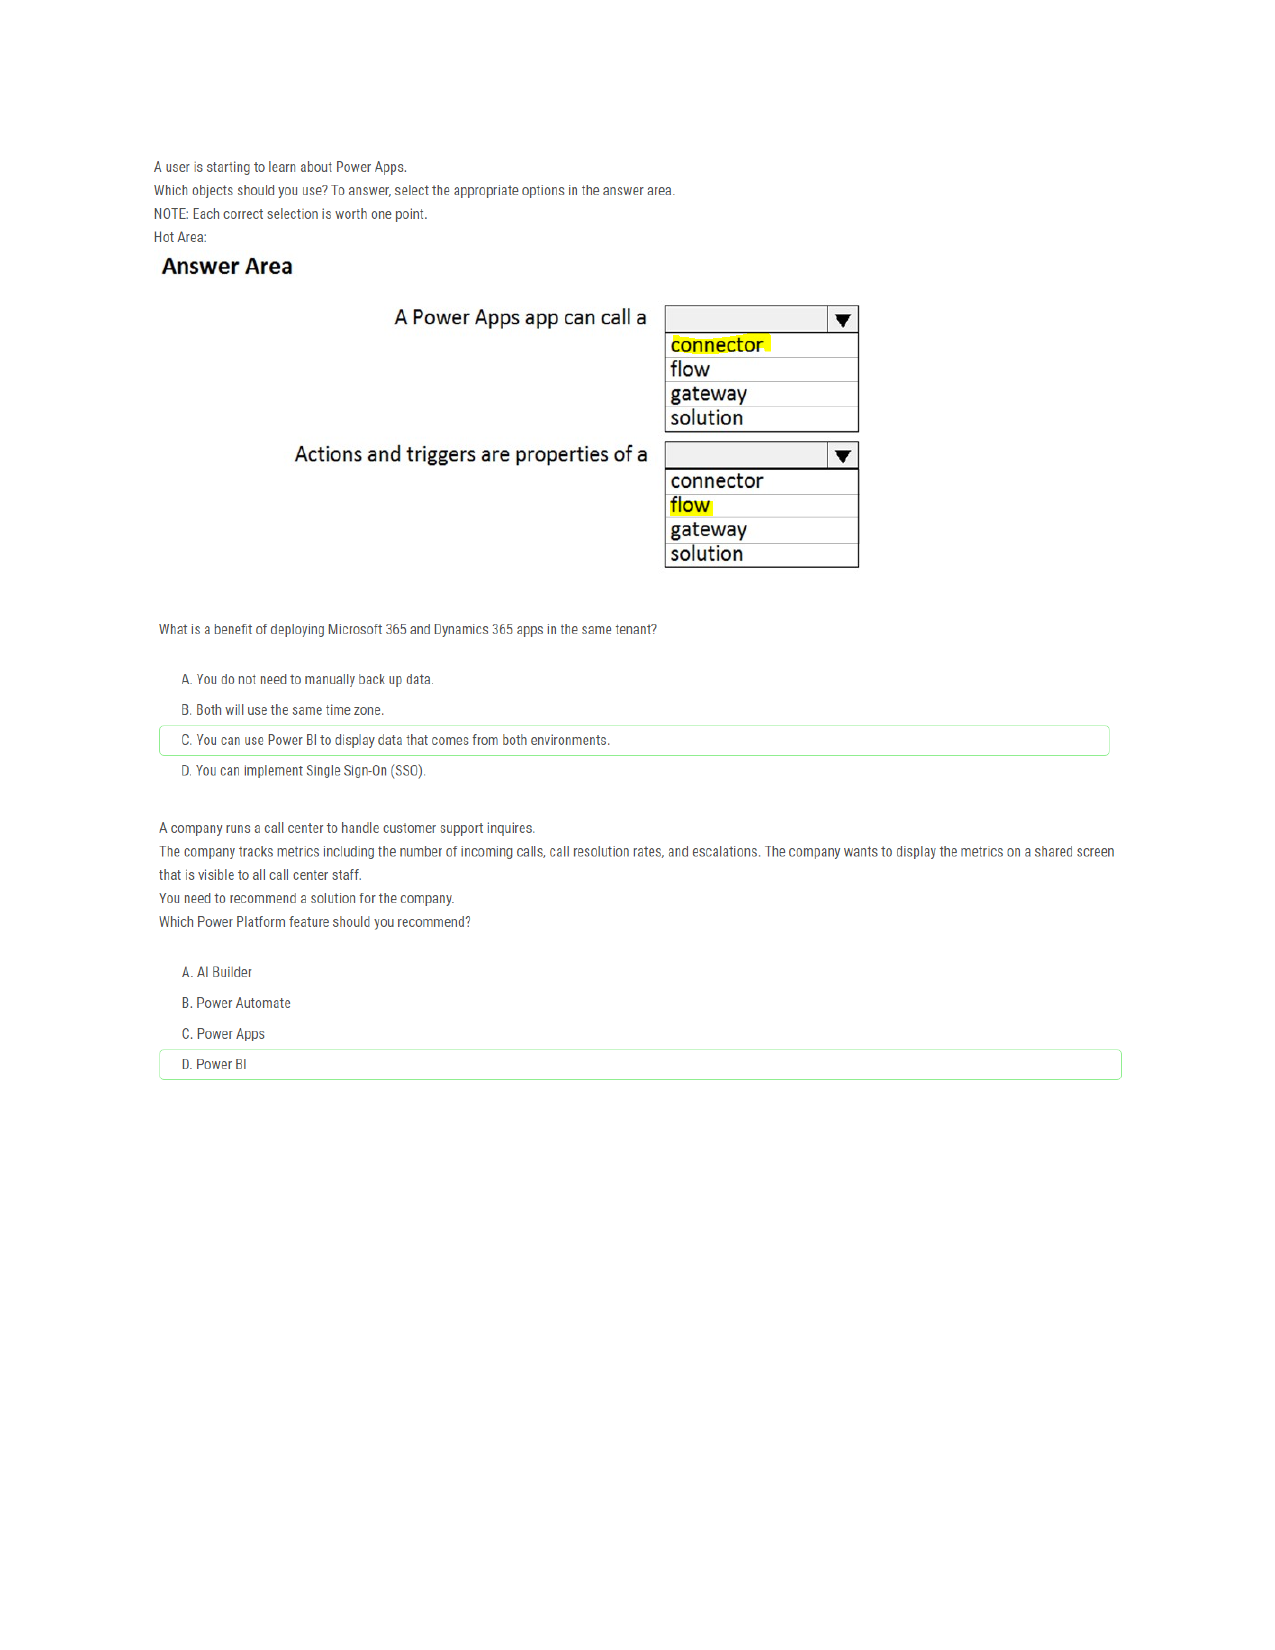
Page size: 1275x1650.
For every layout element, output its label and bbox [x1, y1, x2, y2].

picture [150, 150, 1125, 590]
picture [150, 810, 1125, 1096]
picture [150, 608, 1125, 792]
